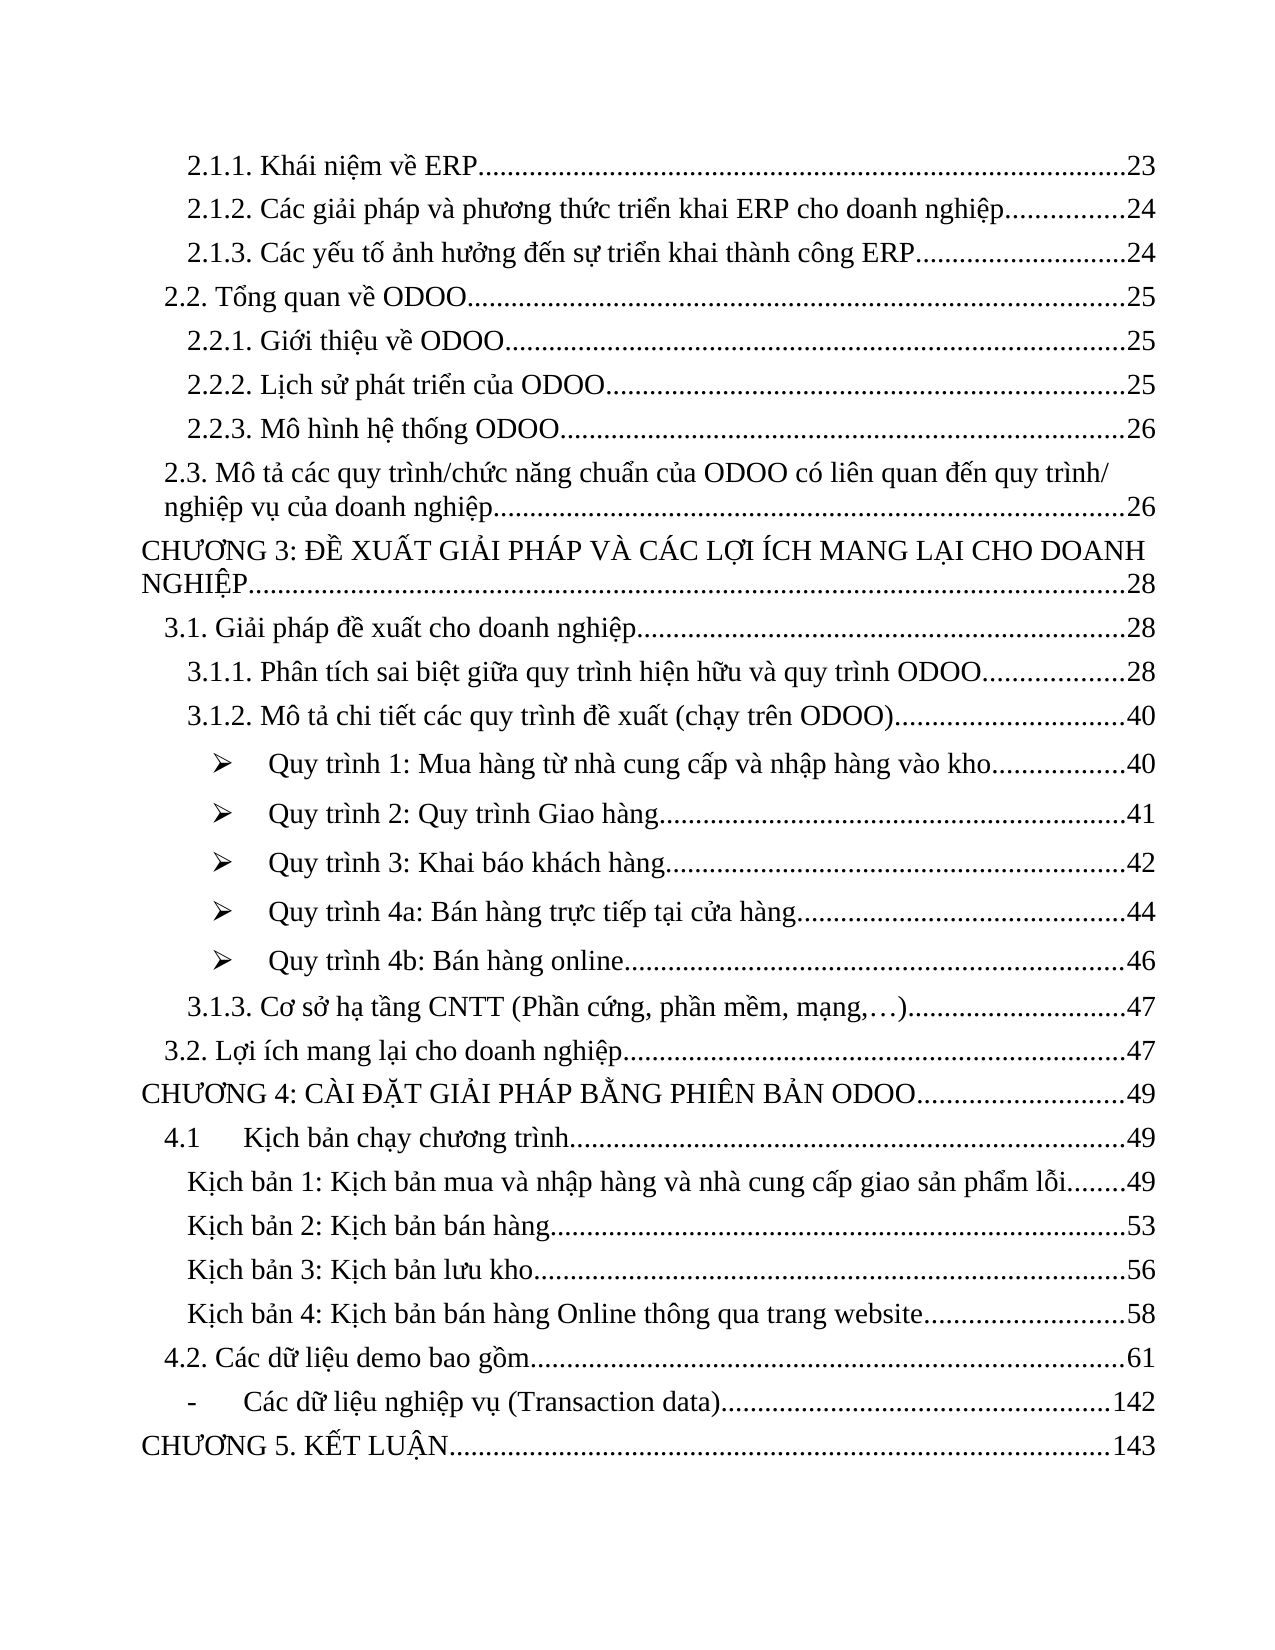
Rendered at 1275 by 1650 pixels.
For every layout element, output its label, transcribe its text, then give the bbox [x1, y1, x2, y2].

text Kịch bản 4: Kịch bản bán hàng Online thông qua trang website 58 [187, 1296, 1157, 1330]
text 3.1.2. Mô tả chi tiết các quy trình đề xuất (chạy trên ODOO) 40 [187, 698, 1157, 732]
text 3.1. Giải pháp đề xuất cho doanh nghiệp 28 [164, 610, 1157, 644]
text 2.2.1. Giới thiệu về ODOO 25 [187, 323, 1157, 357]
text 3.1.1. Phân tích sai biệt giữa quy trình hiện hữu và quy trình ODOO 28 [187, 654, 1157, 688]
text ⮚ Quy trình 3: Khai báo khách hàng 42 [210, 841, 1157, 880]
text ⮚ Quy trình 1: Mua hàng từ nhà cung cấp và nhập hàng vào kho 40 [210, 742, 1157, 781]
text ⮚ Quy trình 4b: Bán hàng online 46 [210, 939, 1157, 978]
text 2.1.2. Các giải pháp và phương thức triển khai ERP cho doanh nghiệp 24 [187, 192, 1157, 225]
text 2.2.2. Lịch sử phát triển của ODOO 25 [187, 367, 1157, 401]
text Kịch bản 3: Kịch bản lưu kho 56 [187, 1252, 1157, 1286]
text Kịch bản 2: Kịch bản bán hàng 53 [187, 1208, 1157, 1242]
text 3.1.3. Cơ sở hạ tầng CNTT (Phần cứng, phần mềm, mạng,…) 47 [187, 989, 1157, 1022]
text 2.1.1. Khái niệm về ERP 23 [187, 148, 1157, 181]
text ⮚ Quy trình 4a: Bán hàng trực tiếp tại cửa hàng 44 [210, 890, 1157, 929]
text - Các dữ liệu nghiệp vụ (Transaction data) 142 [187, 1384, 1157, 1418]
text 4.2. Các dữ liệu demo bao gồm 61 [164, 1340, 1157, 1374]
text 2.2.3. Mô hình hệ thống ODOO 26 [187, 411, 1157, 445]
text 2.2. Tổng quan về ODOO 25 [164, 279, 1157, 313]
text 4.1 Kịch bản chạy chương trình 49 [164, 1121, 1157, 1154]
text CHƯƠNG 3: ĐỀ XUẤT GIẢI PHÁP VÀ CÁC LỢI ÍCH MANG LẠI CHO DOANH NGHIỆP 28 [141, 533, 1157, 600]
text 3.2. Lợi ích mang lại cho doanh nghiệp 47 [164, 1033, 1157, 1066]
text CHƯƠNG 4: CÀI ĐẶT GIẢI PHÁP BẰNG PHIÊN BẢN ODOO 49 [141, 1077, 1157, 1110]
text 2.1.3. Các yếu tố ảnh hưởng đến sự triển khai thành công ERP 24 [187, 236, 1157, 269]
text ⮚ Quy trình 2: Quy trình Giao hàng 41 [210, 792, 1157, 830]
text CHƯƠNG 5. KẾT LUẬN 143 [141, 1428, 1157, 1462]
text Kịch bản 1: Kịch bản mua và nhập hàng và nhà cung cấp giao sản phẩm lỗi. 49 [187, 1164, 1157, 1198]
text 2.3. Mô tả các quy trình/chức năng chuẩn của ODOO có liên quan đến quy trình/ nghiệp vụ của doanh nghiệp. 26 [164, 455, 1157, 522]
